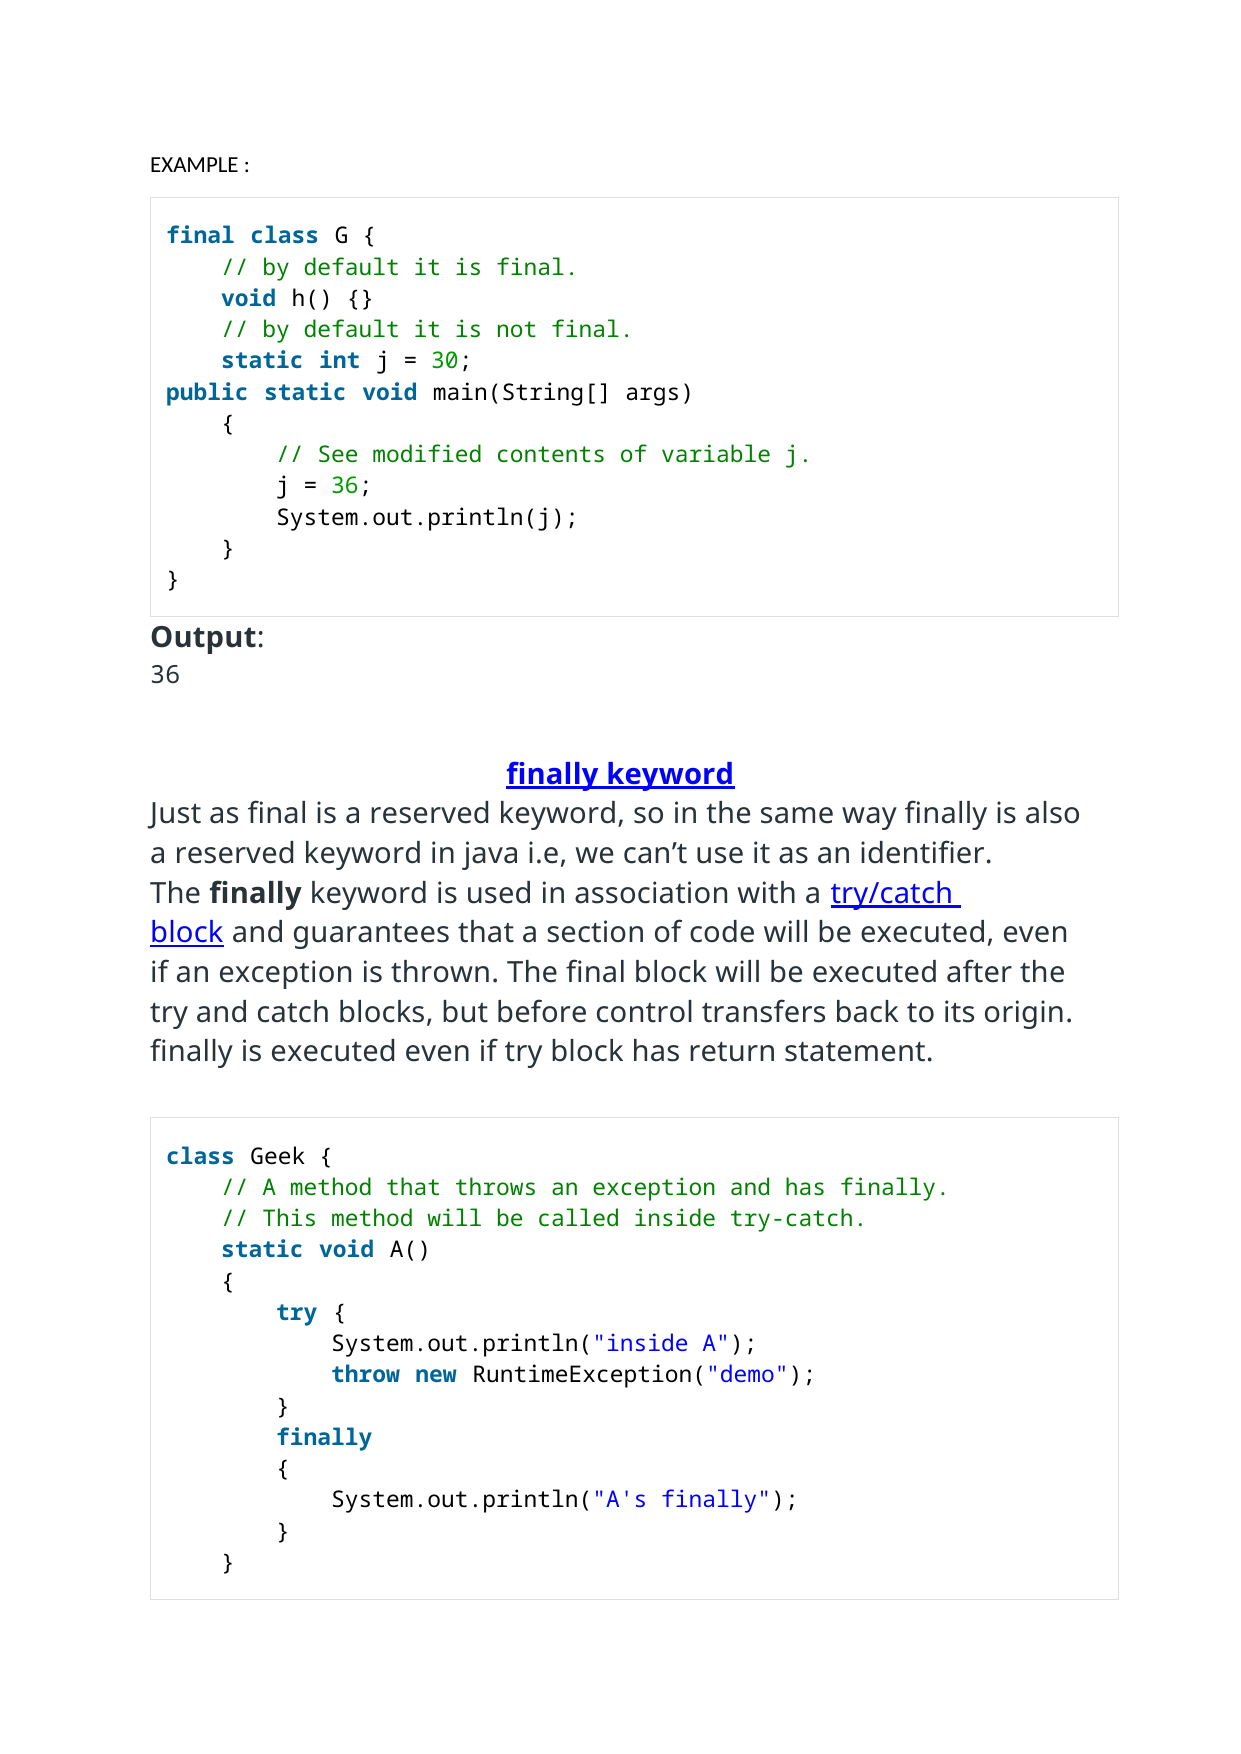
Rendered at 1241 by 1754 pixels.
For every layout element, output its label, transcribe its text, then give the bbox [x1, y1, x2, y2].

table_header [151, 1118, 1118, 1599]
text EXAMPLE : [150, 150, 1090, 178]
table_header final class G { // by default it is final. void h() {} // by default it is not final. static int j = 30; public static void main(String[] args) { // See modified contents of variable j. j = 36; System.out.println(j); } } [151, 198, 1118, 616]
text 36 [150, 656, 1090, 690]
text Just as final is a reserved keyword, so in the same way finally is also a reserved keyword in java i.e, we can’t use it as an identifier. The finally keyword is used in association with a try/catch block and guarantees that a section of code will be executed, even if an exception is thrown. The final block will be executed after the try and catch blocks, but before control transfers back to its origin. finally is executed even if try block has return statement. [150, 793, 1090, 1070]
text Output: [150, 617, 1090, 656]
text finally keyword [150, 753, 1090, 793]
